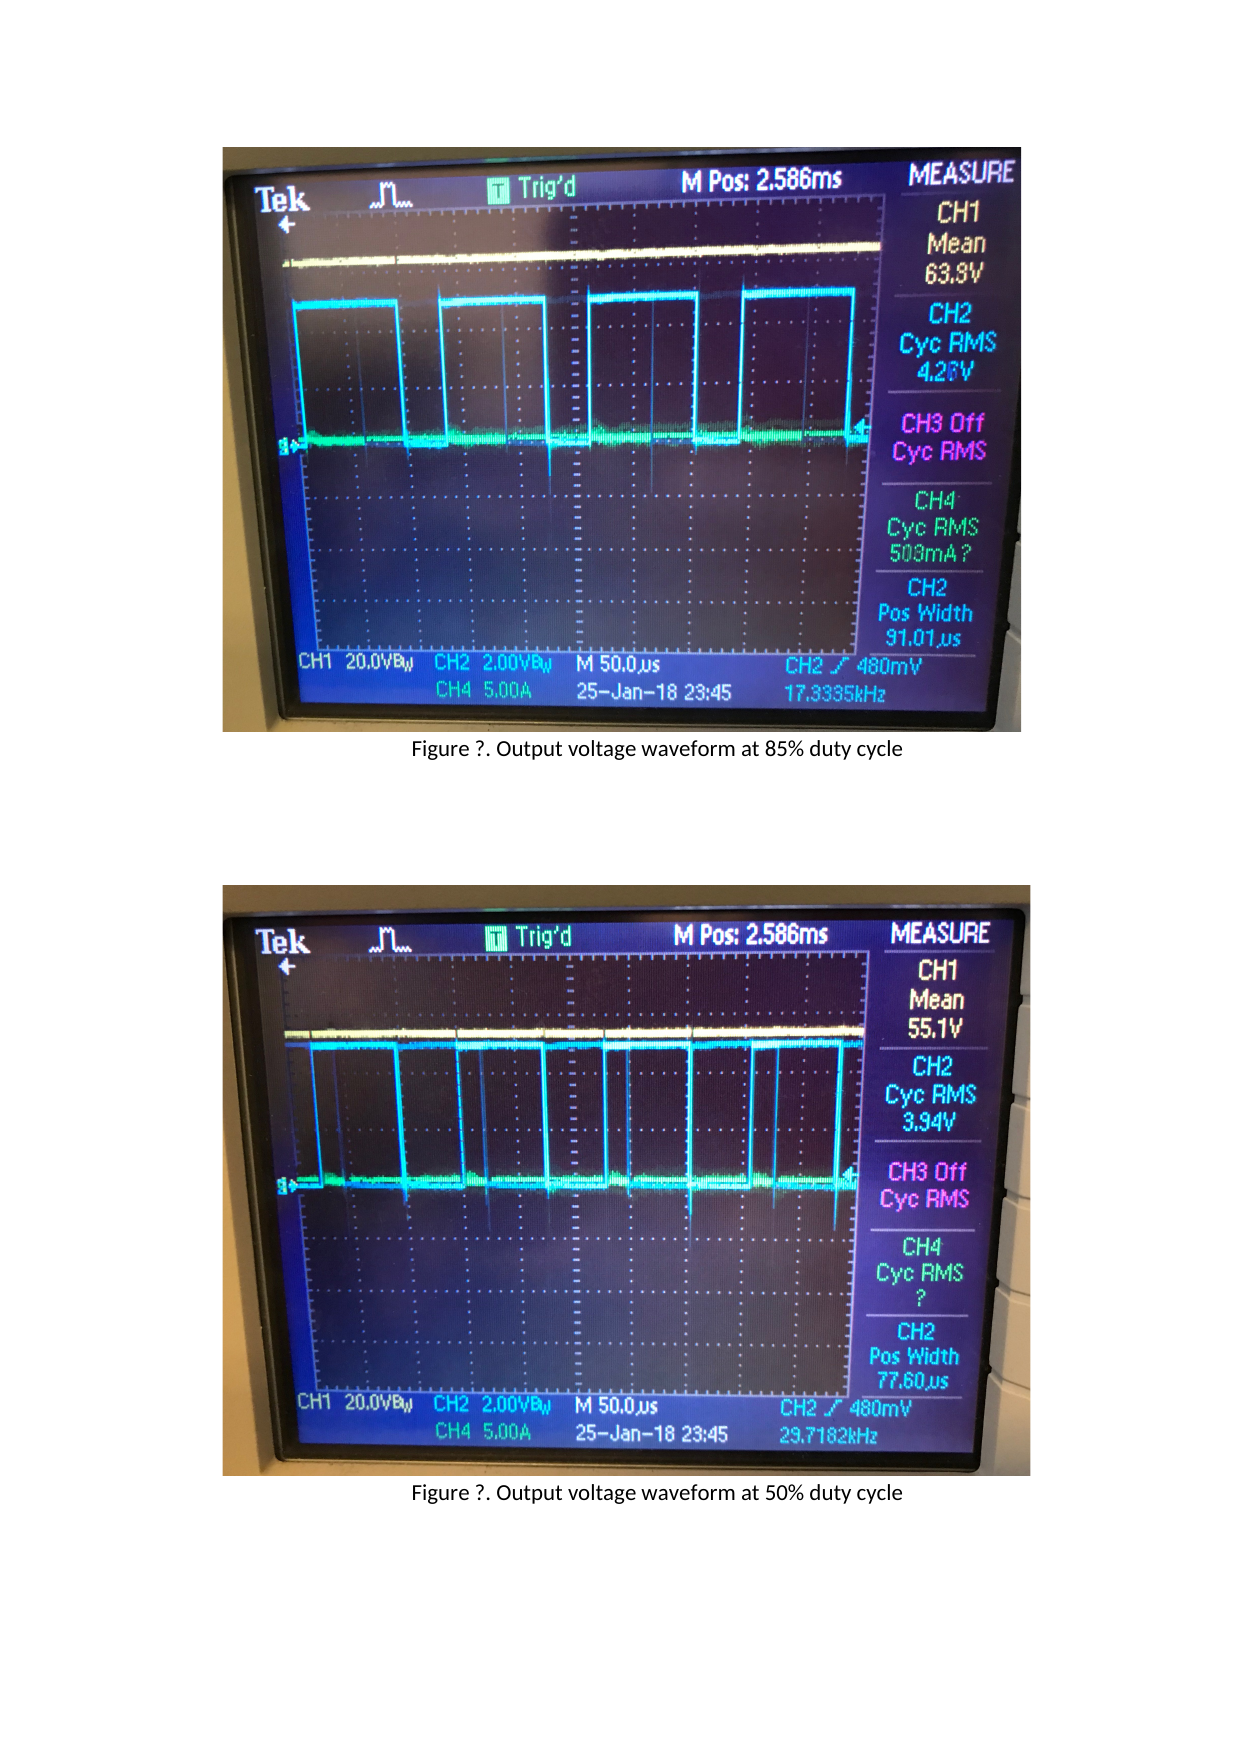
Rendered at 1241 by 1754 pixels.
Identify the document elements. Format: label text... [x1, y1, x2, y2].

list Figure ?. Output voltage waveform at 50% duty cycle [223, 1478, 1093, 1506]
picture [222, 147, 1022, 732]
list Figure ?. Output voltage waveform at 85% duty cycle [223, 734, 1093, 762]
picture [222, 885, 1031, 1476]
